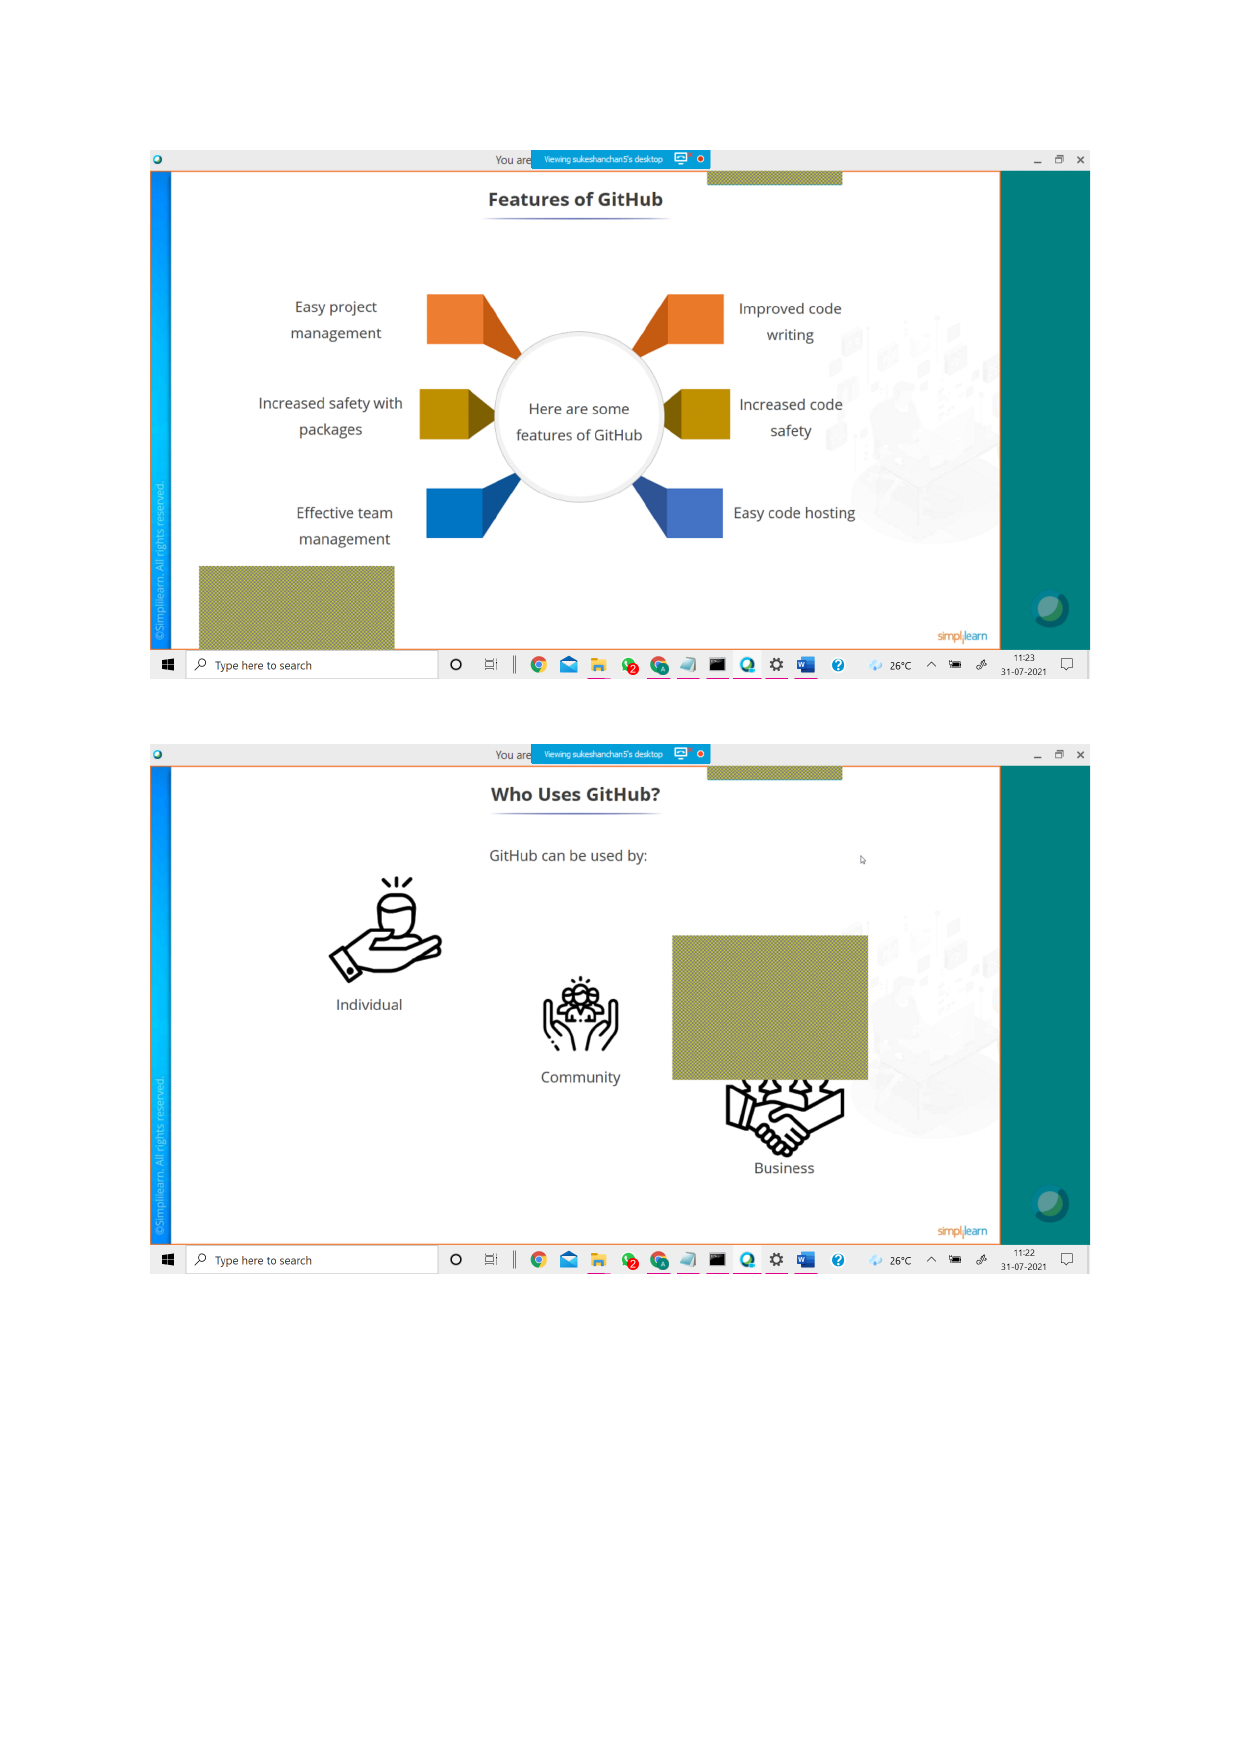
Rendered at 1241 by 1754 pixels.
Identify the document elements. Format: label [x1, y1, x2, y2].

picture [546, 752, 563, 757]
picture [150, 150, 1091, 679]
picture [590, 158, 607, 162]
picture [578, 158, 588, 162]
picture [610, 752, 625, 757]
picture [546, 157, 563, 162]
picture [675, 153, 691, 164]
picture [675, 748, 691, 759]
picture [150, 744, 1091, 1274]
picture [610, 157, 625, 162]
picture [578, 753, 588, 757]
picture [590, 753, 607, 757]
